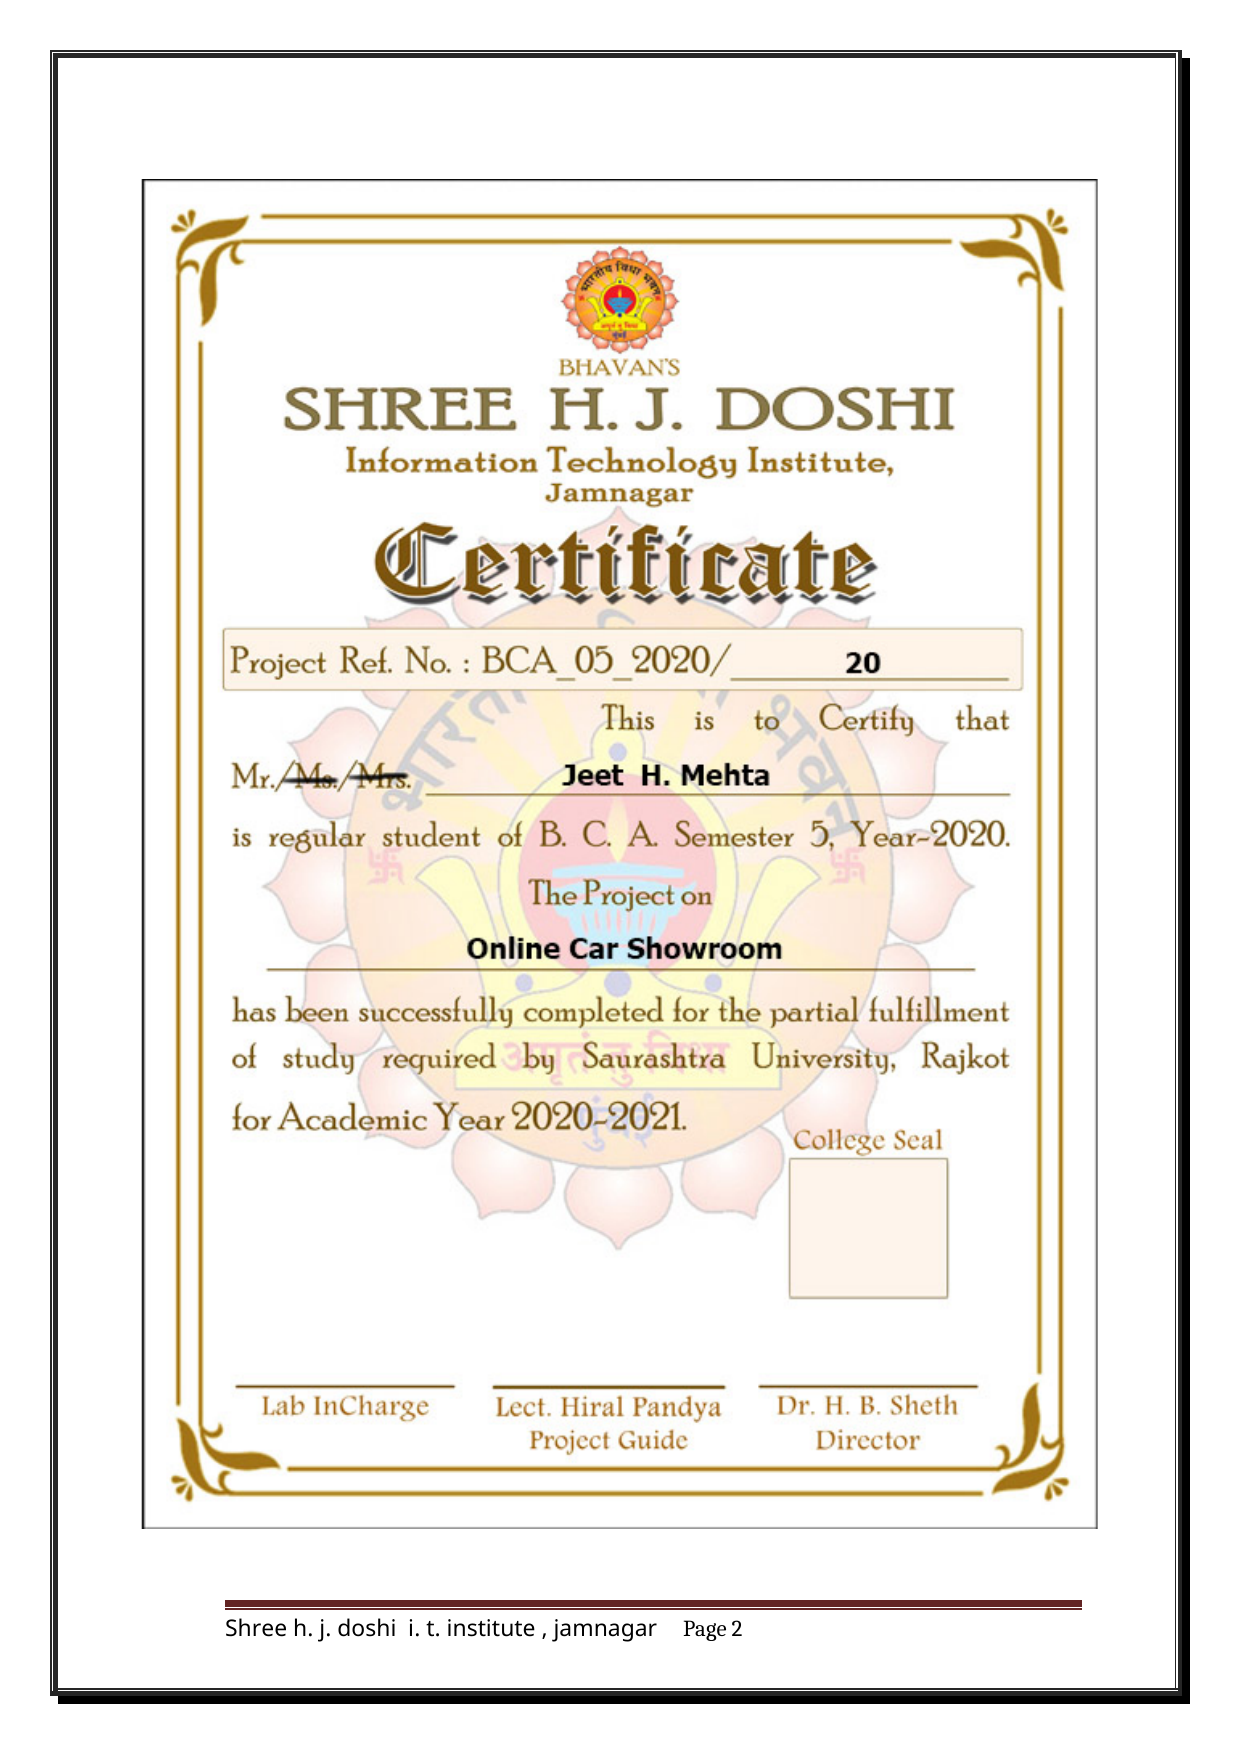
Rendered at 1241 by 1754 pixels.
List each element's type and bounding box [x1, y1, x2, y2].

picture [141, 179, 1098, 1529]
